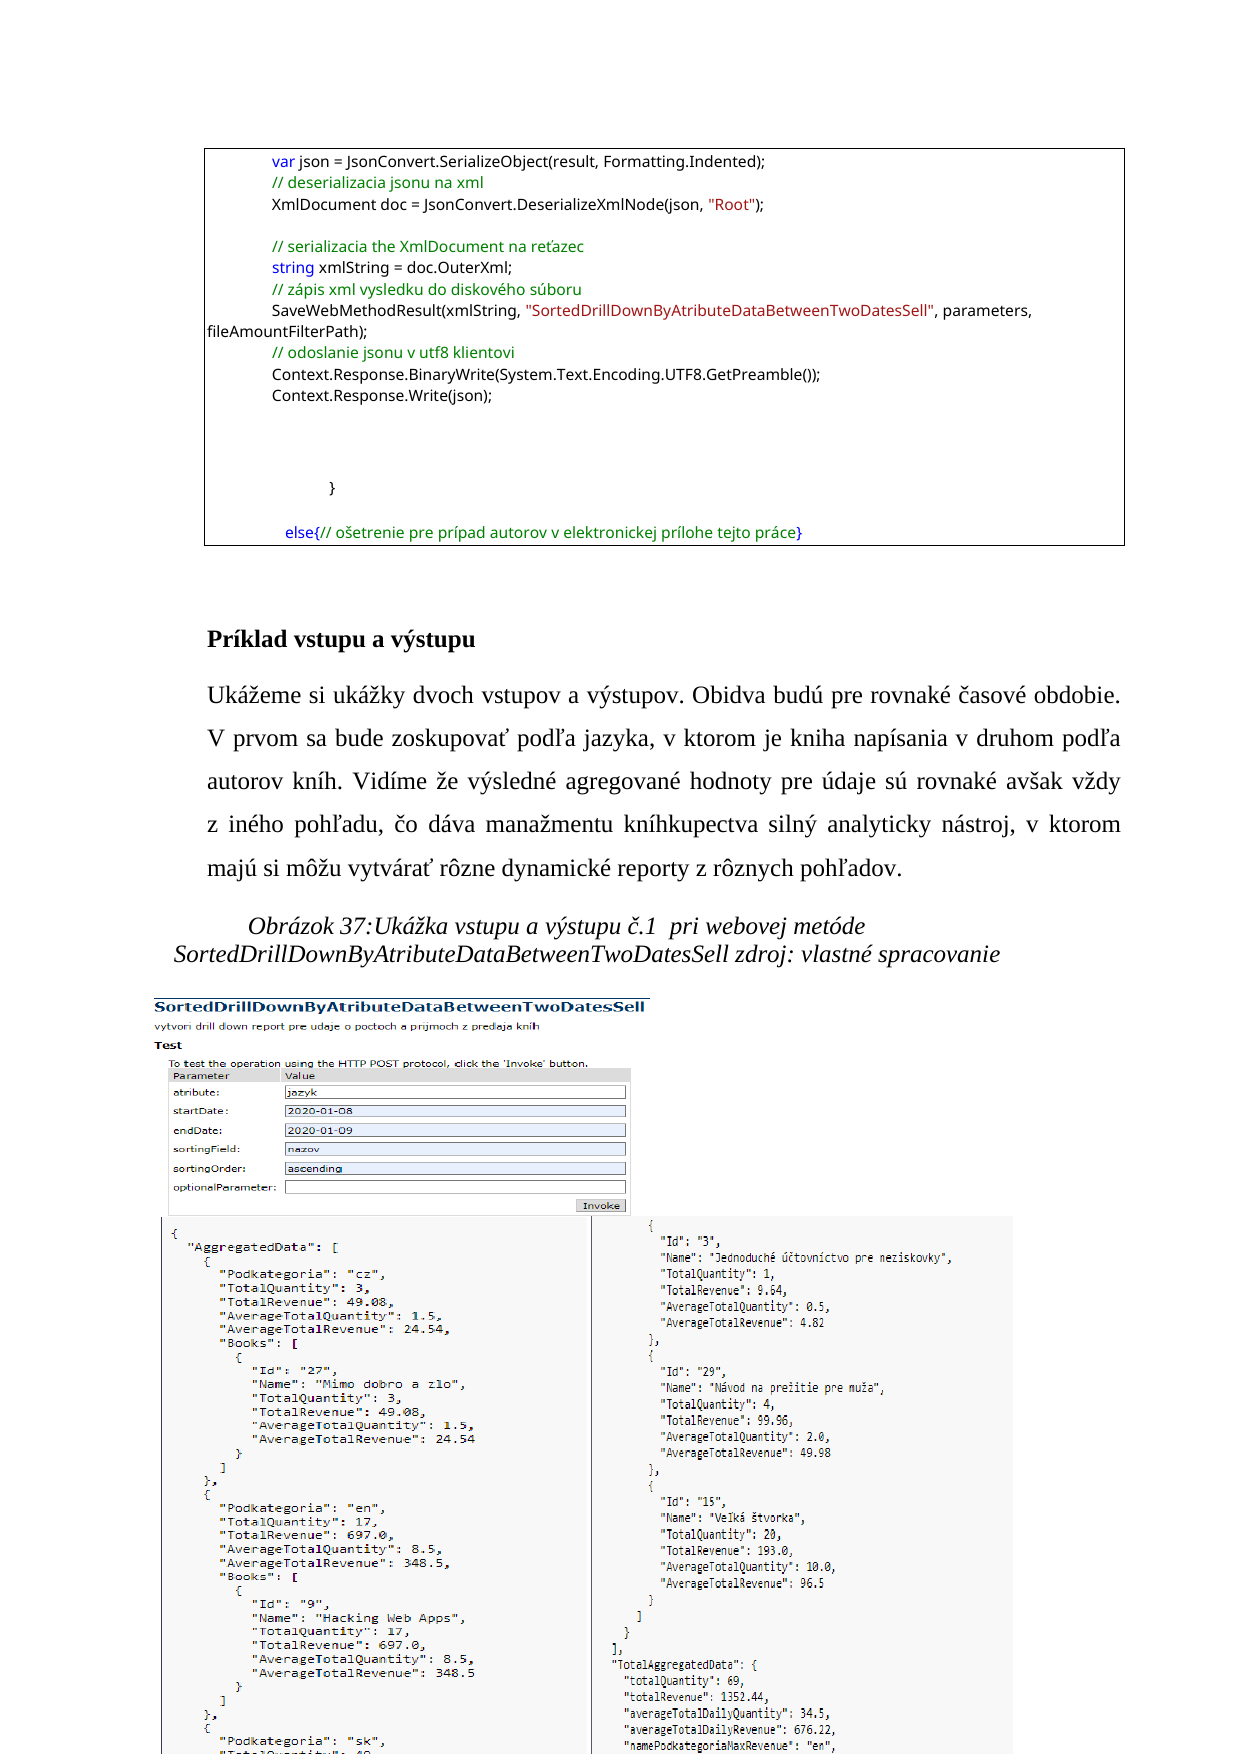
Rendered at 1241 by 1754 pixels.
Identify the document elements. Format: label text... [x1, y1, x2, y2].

text Príklad vstupu a výstupu [207, 624, 1122, 653]
text else{// ošetrenie pre prípad autorov v elektronickej prílohe tejto práce} [205, 518, 1124, 545]
text var json = JsonConvert.SerializeObject(result, Formatting.Indented); [205, 149, 1124, 172]
text // serializacia the XmlDocument na reťazec [207, 236, 1122, 257]
text Ukážeme si ukážky dvoch vstupov a výstupov. Obidva budú pre rovnaké časové obdobie. V prvom sa bude zoskupovať podľa jazyka, v ktorom je kniha napísania v druhom podľa autorov kníh. Vidíme že výsledné agregované hodnoty pre údaje sú rovnaké avšak vždy z iného pohľadu, čo dáva manažmentu kníhkupectva silný analyticky nástroj, v ktorom majú si môžu vytvárať rôzne dynamické reporty z rôznych pohľadov. [207, 680, 1122, 881]
text // odoslanie jsonu v utf8 klientovi [207, 342, 1122, 363]
text string xmlString = doc.OuterXml; [207, 257, 1122, 278]
text // zápis xml vysledku do diskového súboru [207, 278, 1122, 299]
text Context.Response.Write(json); [207, 384, 1122, 406]
text XmlDocument doc = JsonConvert.DeserializeXmlNode(json, "Root"); [207, 193, 1122, 214]
text Context.Response.BinaryWrite(System.Text.Encoding.UTF8.GetPreamble()); [207, 363, 1122, 384]
picture [148, 998, 1013, 1754]
text SaveWebMethodResult(xmlString, "SortedDrillDownByAtributeDataBetweenTwoDatesSell", parameters, fileAmountFilterPath); [207, 299, 1122, 342]
text // deserializacia jsonu na xml [207, 172, 1122, 193]
text } [207, 477, 1122, 498]
